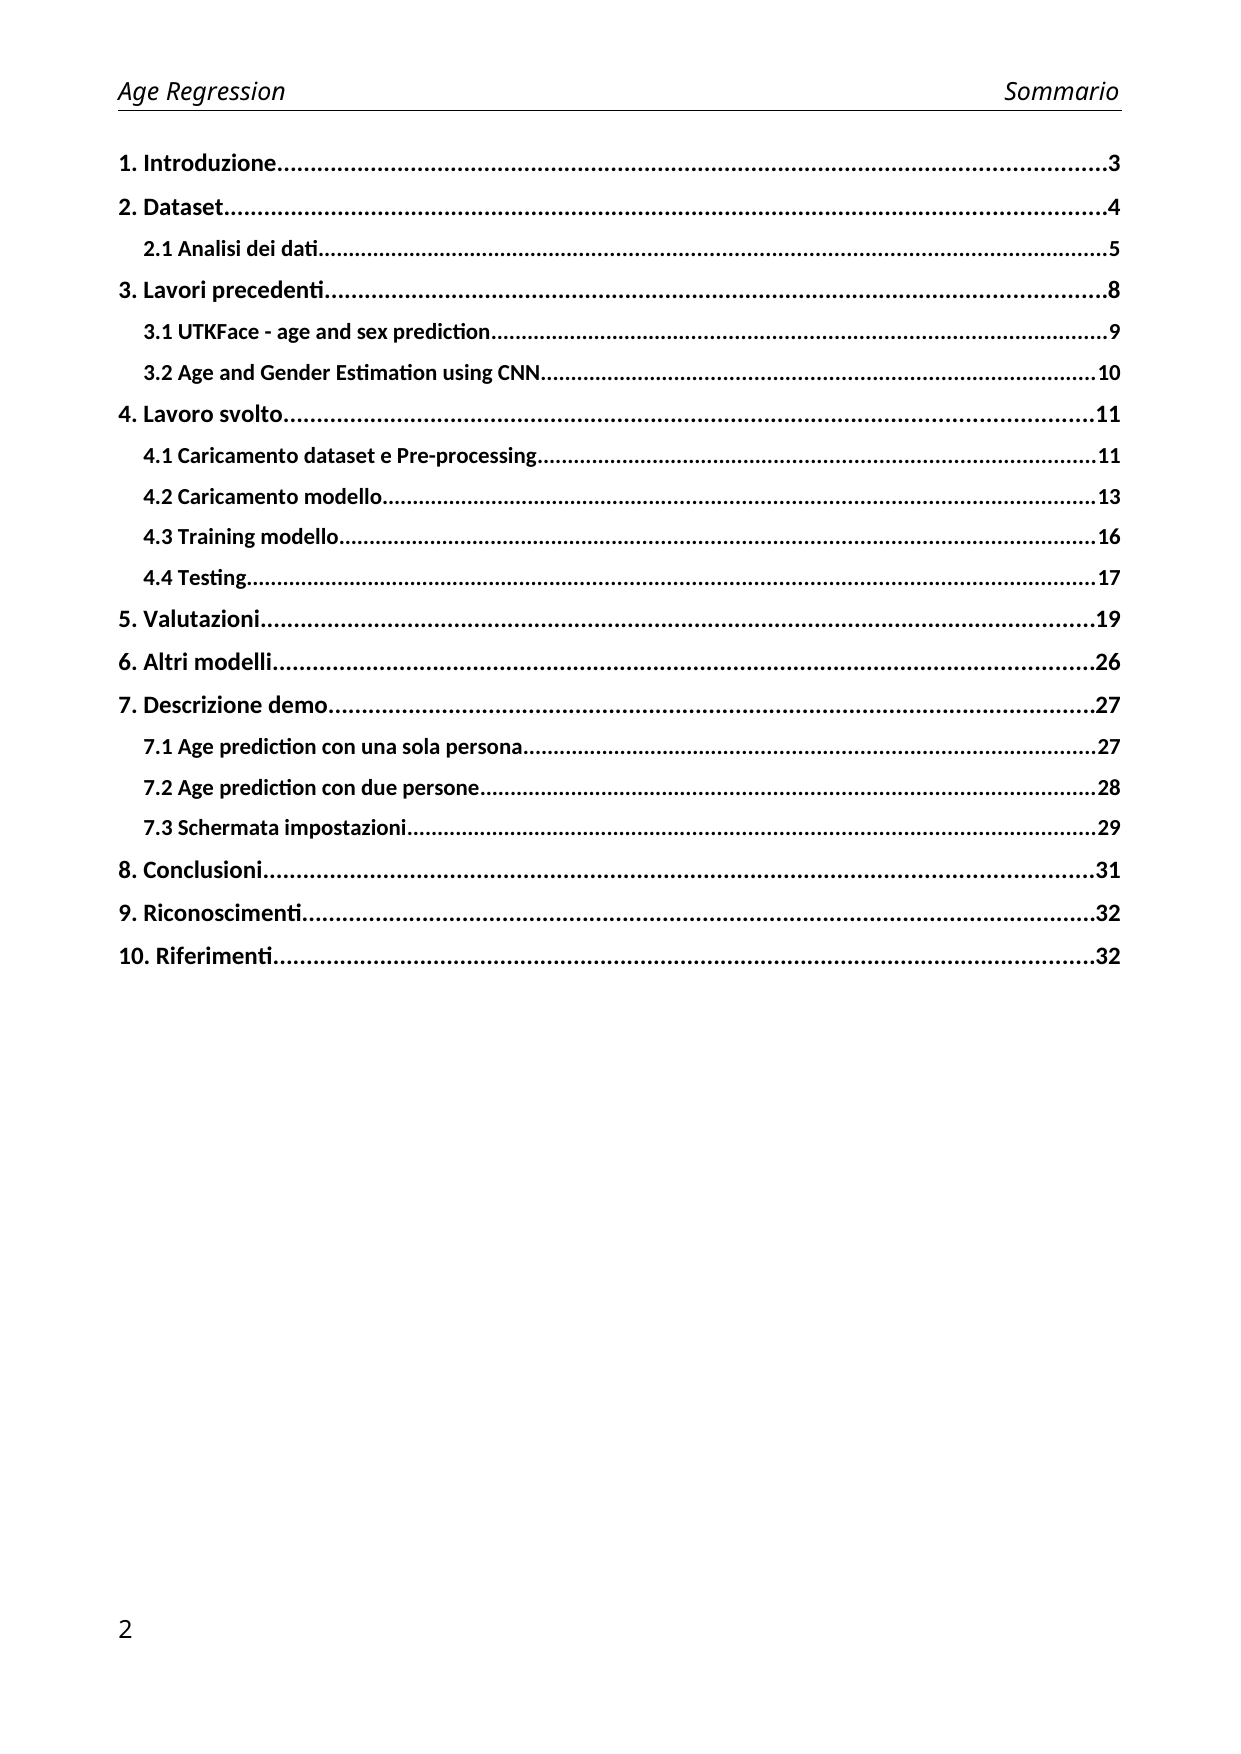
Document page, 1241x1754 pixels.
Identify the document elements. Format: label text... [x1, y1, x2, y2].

text 1. Introduzione 3 [118, 148, 1122, 178]
text 4.2 Caricamento modello 13 [143, 482, 1122, 510]
text 7. Descrizione demo 27 [118, 689, 1122, 720]
text 6. Altri modelli 26 [118, 646, 1122, 677]
text 3. Lavori precedenti 8 [118, 274, 1122, 305]
text 9. Riconoscimenti 32 [118, 897, 1122, 927]
text 7.2 Age prediction con due persone 28 [143, 773, 1122, 801]
text 4.1 Caricamento dataset e Pre-processing 11 [143, 441, 1122, 469]
text 4.4 Testing 17 [143, 563, 1122, 591]
text 2. Dataset 4 [118, 191, 1122, 221]
text 8. Conclusioni 31 [118, 854, 1122, 884]
text 7.1 Age prediction con una sola persona 27 [143, 732, 1122, 760]
text 5. Valutazioni 19 [118, 603, 1122, 634]
text 2.1 Analisi dei dati 5 [143, 234, 1122, 262]
text 3.2 Age and Gender Estimation using CNN 10 [143, 358, 1122, 386]
text 4.3 Training modello 16 [143, 522, 1122, 550]
text 3.1 UTKFace - age and sex prediction 9 [143, 317, 1122, 345]
text 4. Lavoro svolto 11 [118, 398, 1122, 429]
text 10. Riferimenti 32 [118, 940, 1122, 971]
text 7.3 Schermata impostazioni 29 [143, 813, 1122, 841]
